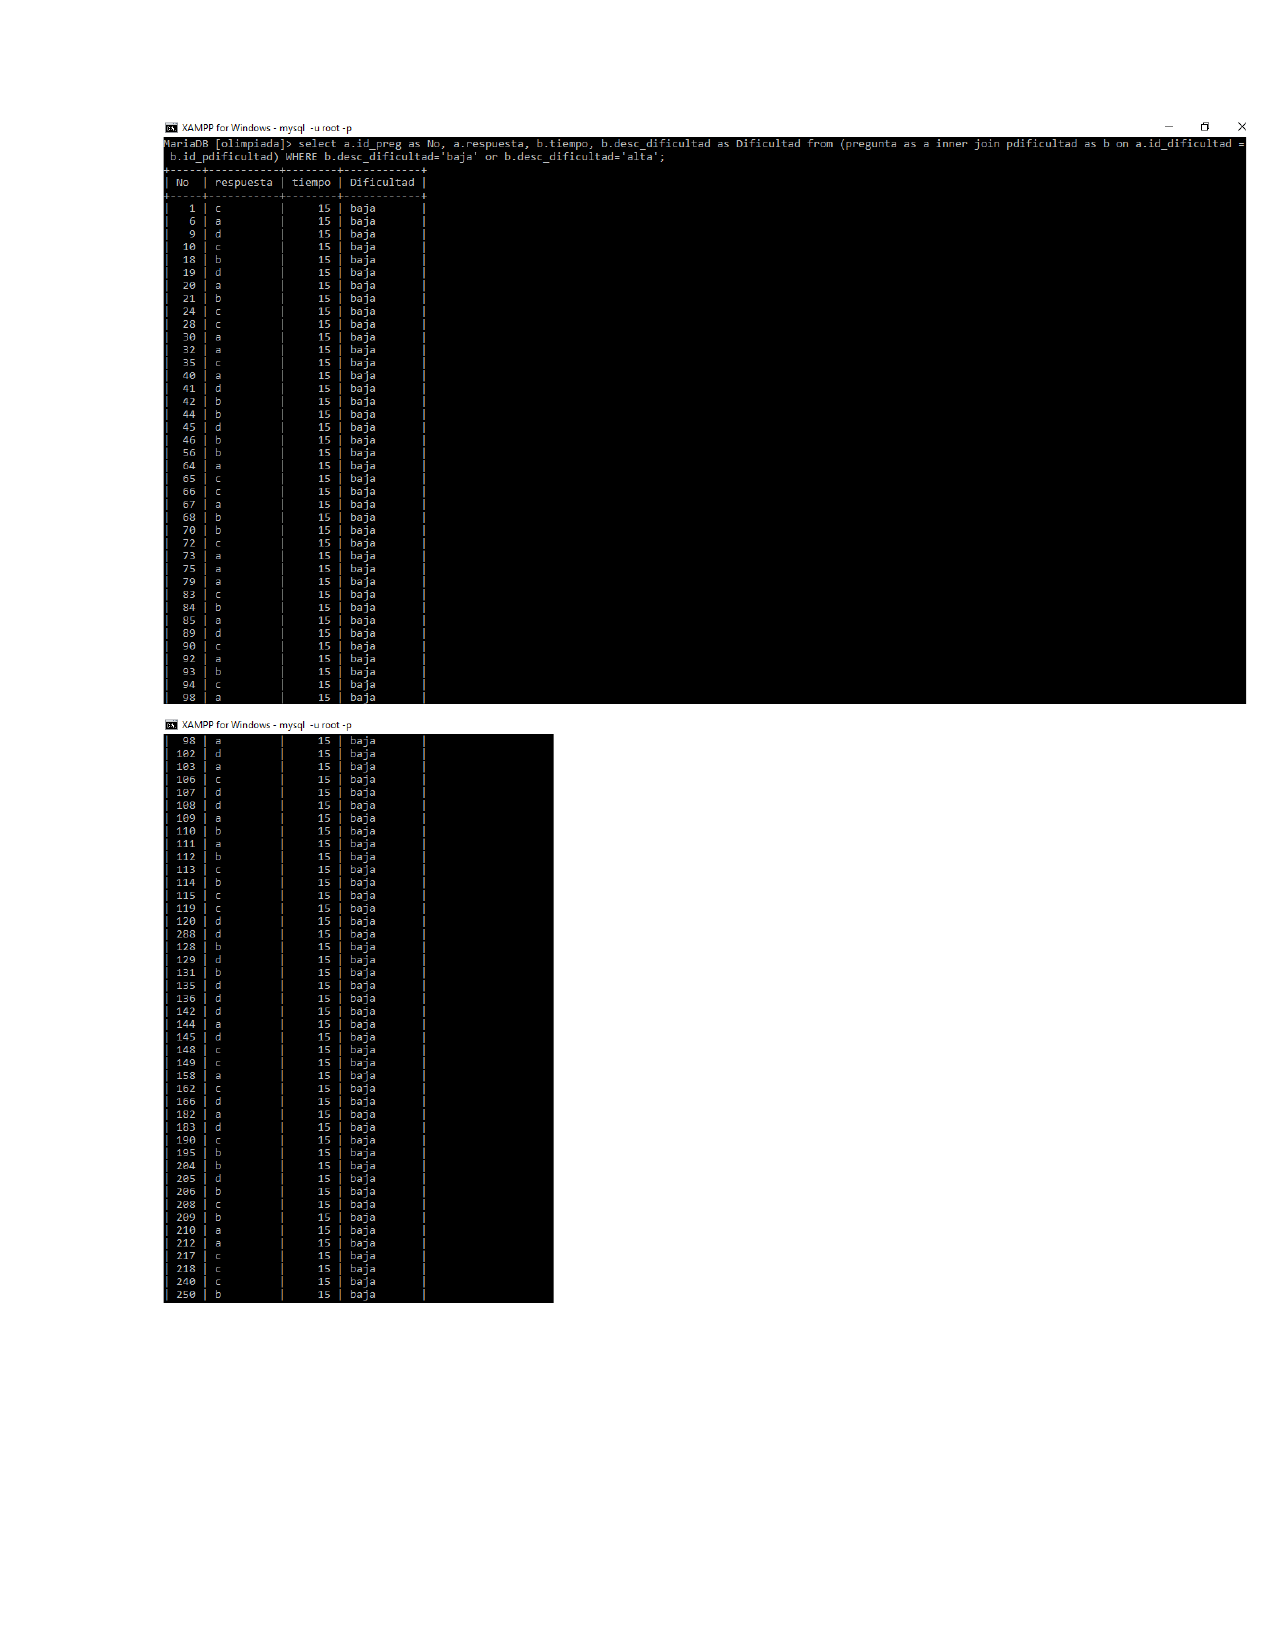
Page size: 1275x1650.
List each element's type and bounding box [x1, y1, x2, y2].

picture [163, 715, 554, 1303]
picture [163, 118, 1247, 704]
